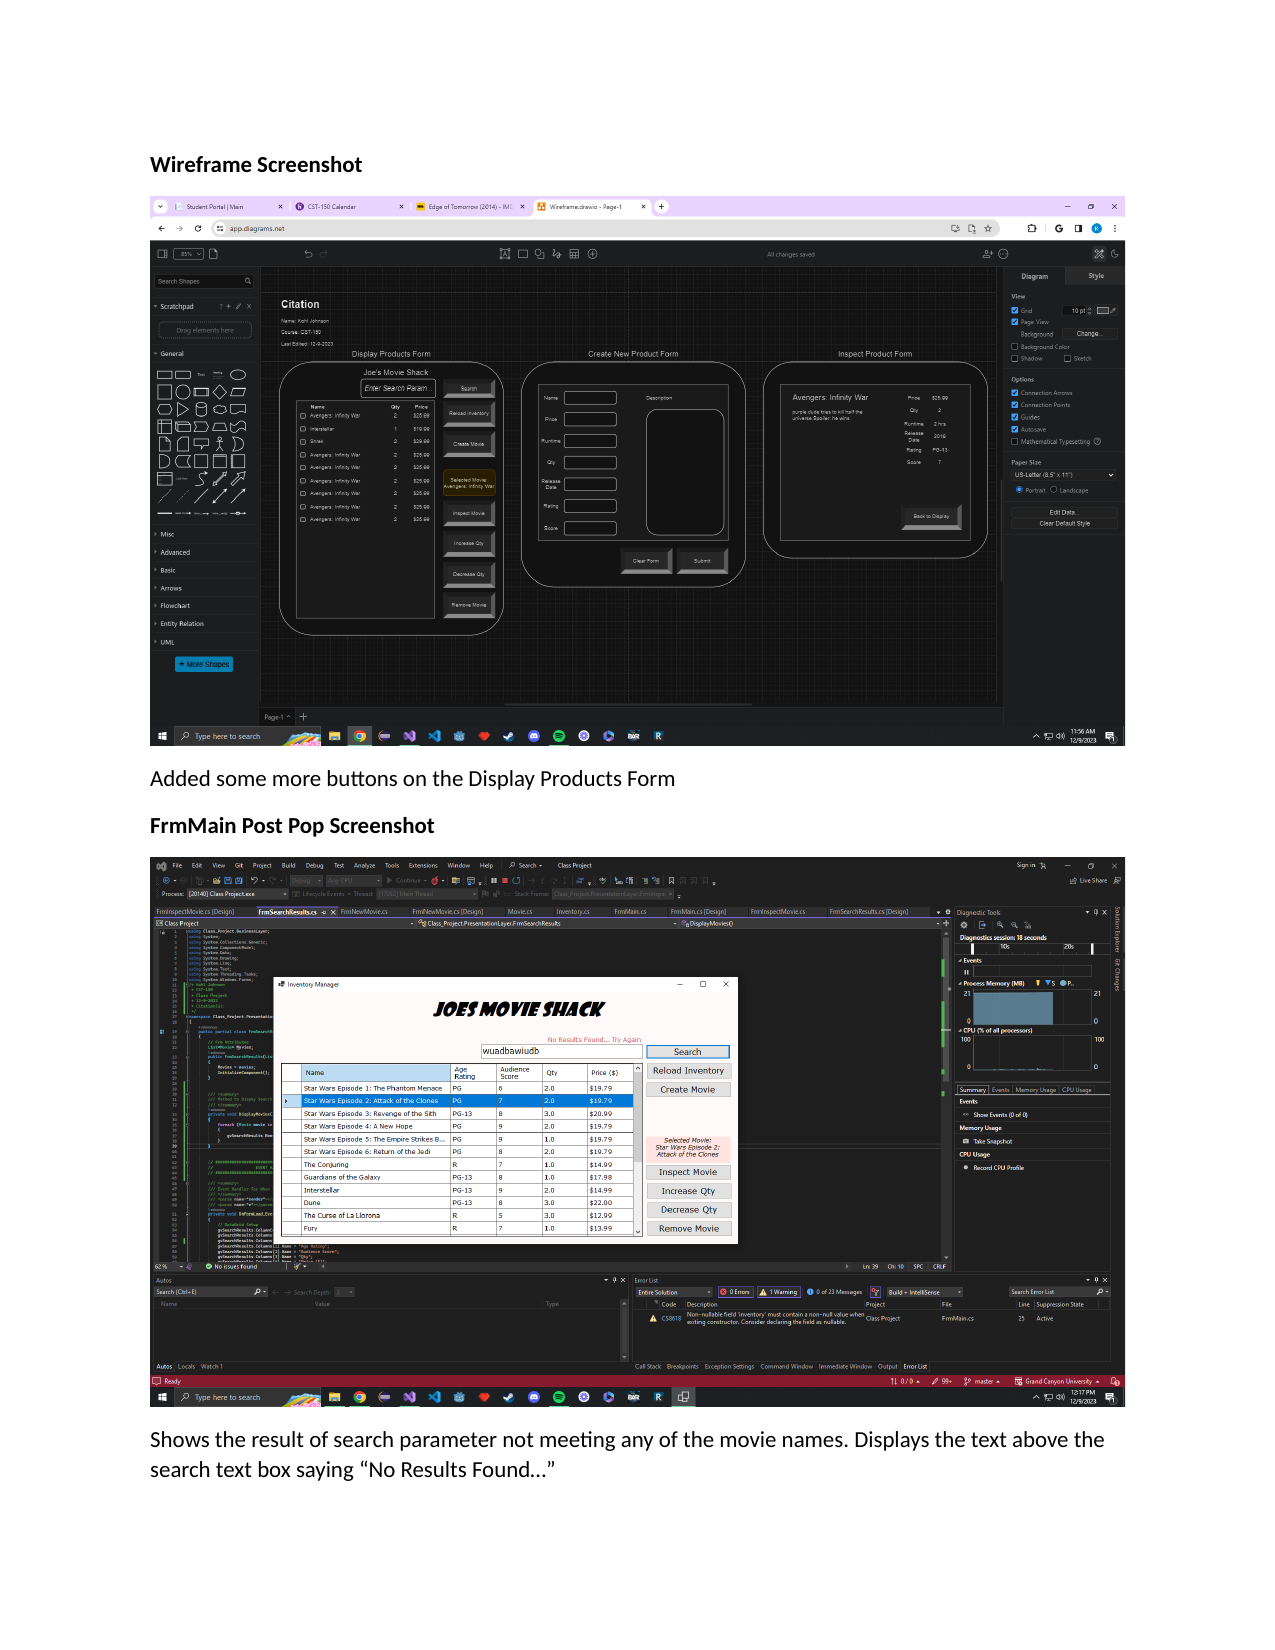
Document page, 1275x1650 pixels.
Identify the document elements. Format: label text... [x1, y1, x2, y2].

picture [150, 857, 1125, 1407]
text Added some more buttons on the Display Products Form [150, 764, 1125, 792]
text Shows the result of search parameter not meeting any of the movie names. Displays the text above the search text box saying “No Results Found…” [150, 1425, 1125, 1483]
text Wireframe Screenshot [150, 150, 1125, 178]
text FrmMain Post Pop Screenshot [150, 811, 1125, 839]
picture [150, 196, 1125, 746]
